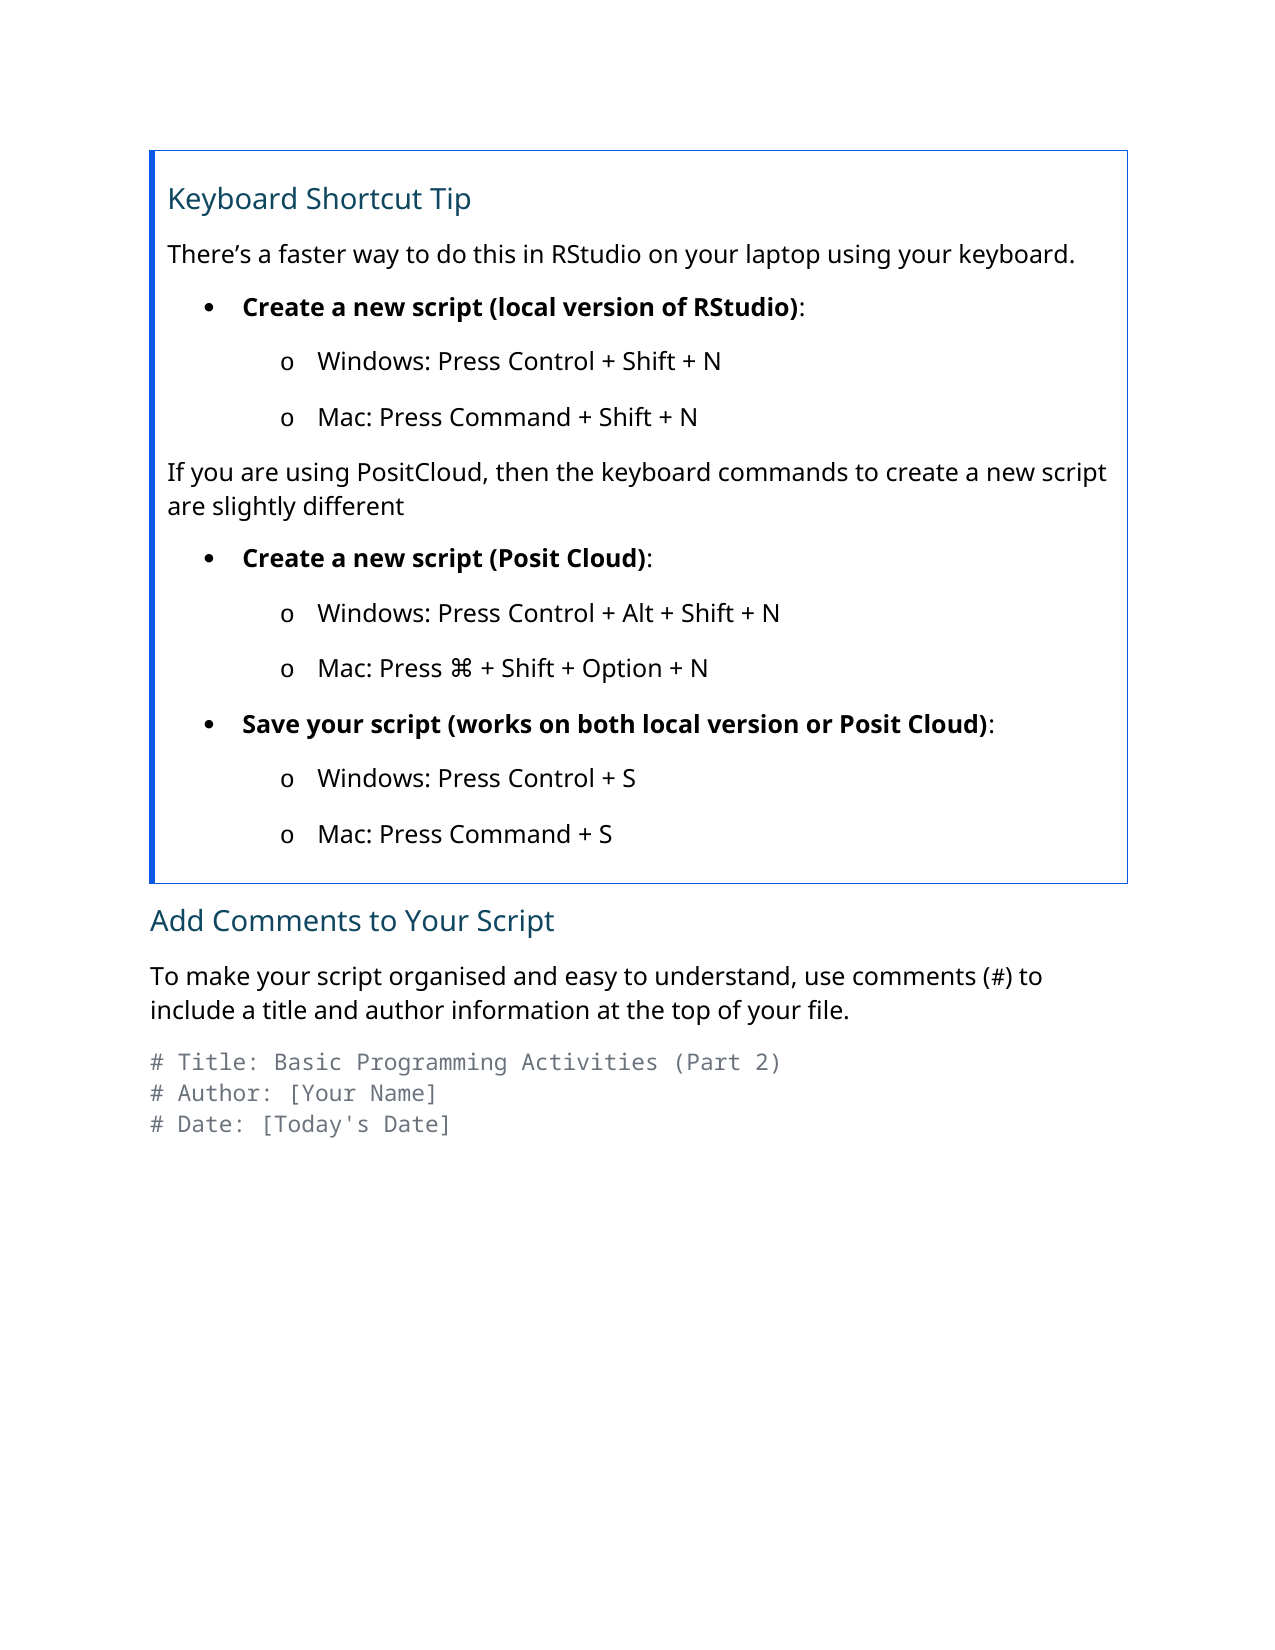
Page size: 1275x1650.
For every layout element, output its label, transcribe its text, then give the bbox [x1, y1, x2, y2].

subtitle Add Comments to Your Script [150, 900, 1125, 940]
text # Title: Basic Programming Activities (Part 2) # Author: [Your Name] # Date: [Today's Date] [150, 1046, 1125, 1139]
text To make your script organised and easy to understand, use comments (#) to include a title and author information at the top of your file. [150, 959, 1125, 1027]
table_cell Keyboard Shortcut Tip There’s a faster way to do this in RStudio on your laptop using your keyboard. Create a new script (local version of RStudio): Windows: Press Control + Shift + N Mac: Press Command + Shift + N If you are using PositCloud, then the keyboard commands to create a new script are slightly different Create a new script (Posit Cloud): Windows: Press Control + Alt + Shift + N Mac: Press ⌘ + Shift + Option + N Save your script (works on both local version or Posit Cloud): Windows: Press Control + S Mac: Press Command + S [155, 151, 1127, 883]
